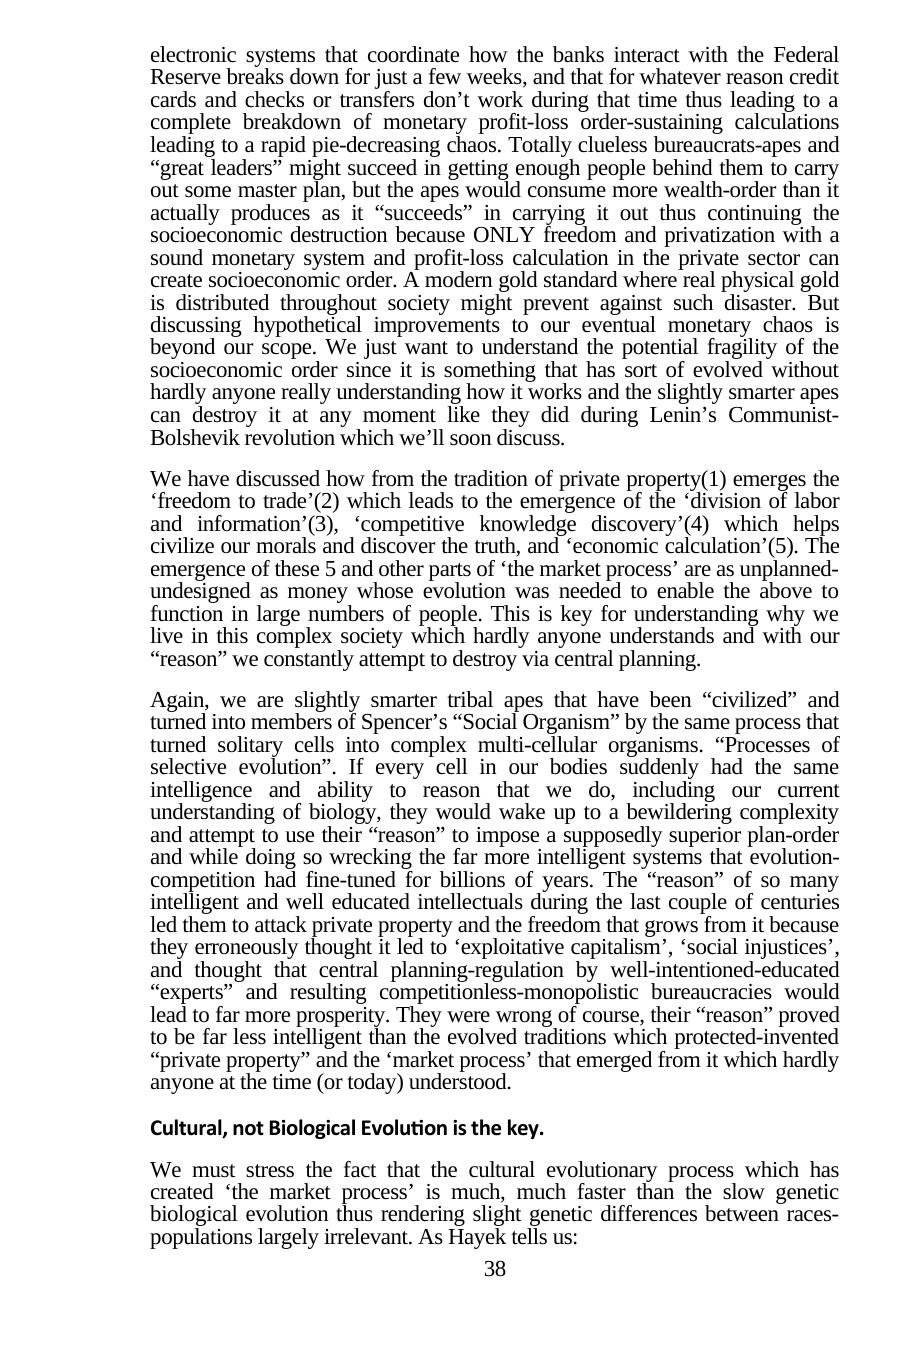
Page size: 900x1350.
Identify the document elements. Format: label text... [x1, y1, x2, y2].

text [150, 45, 840, 450]
text Again, we are slightly smarter tribal apes that have been “civilized” and turned into members of Spencer’s “Social Organism” by the same process that turned solitary cells into complex multi-cellular organisms. “Processes of selective evolution”. If every cell in our bodies suddenly had the same intelligence and ability to reason that we do, including our current understanding of biology, they would wake up to a bewildering complexity and attempt to use their “reason” to impose a supposedly superior plan-order and while doing so wrecking the far more intelligent systems that evolution-competition had fine-tuned for billions of years. The “reason” of so many intelligent and well educated intellectuals during the last couple of centuries led them to attack private property and the freedom that grows from it because they erroneously thought it led to ‘exploitative capitalism’, ‘social injustices’, and thought that central planning-regulation by well-intentioned-educated “experts” and resulting competitionless-monopolistic bureaucracies would lead to far more prosperity. They were wrong of course, their “reason” proved to be far less intelligent than the evolved traditions which protected-invented “private property” and the ‘market process’ that emerged from it which hardly anyone at the time (or today) understood. [150, 690, 840, 1095]
text We must stress the fact that the cultural evolutionary process which has created ‘the market process’ is much, much faster than the slow genetic biological evolution thus rendering slight genetic differences between races-populations largely irrelevant. As Hayek tells us: [150, 1159, 840, 1249]
text We have discussed how from the tradition of private property(1) emerges the ‘freedom to trade’(2) which leads to the emergence of the ‘division of labor and information’(3), ‘competitive knowledge discovery’(4) which helps civilize our morals and discover the truth, and ‘economic calculation’(5). The emergence of these 5 and other parts of ‘the market process’ are as unplanned-undesigned as money whose evolution was needed to enable the above to function in large numbers of people. This is key for understanding why we live in this complex society which hardly anyone understands and with our “reason” we constantly attempt to destroy via central planning. [150, 469, 840, 671]
subtitle Cultural, not Biological Evolution is the key. [150, 1116, 840, 1141]
